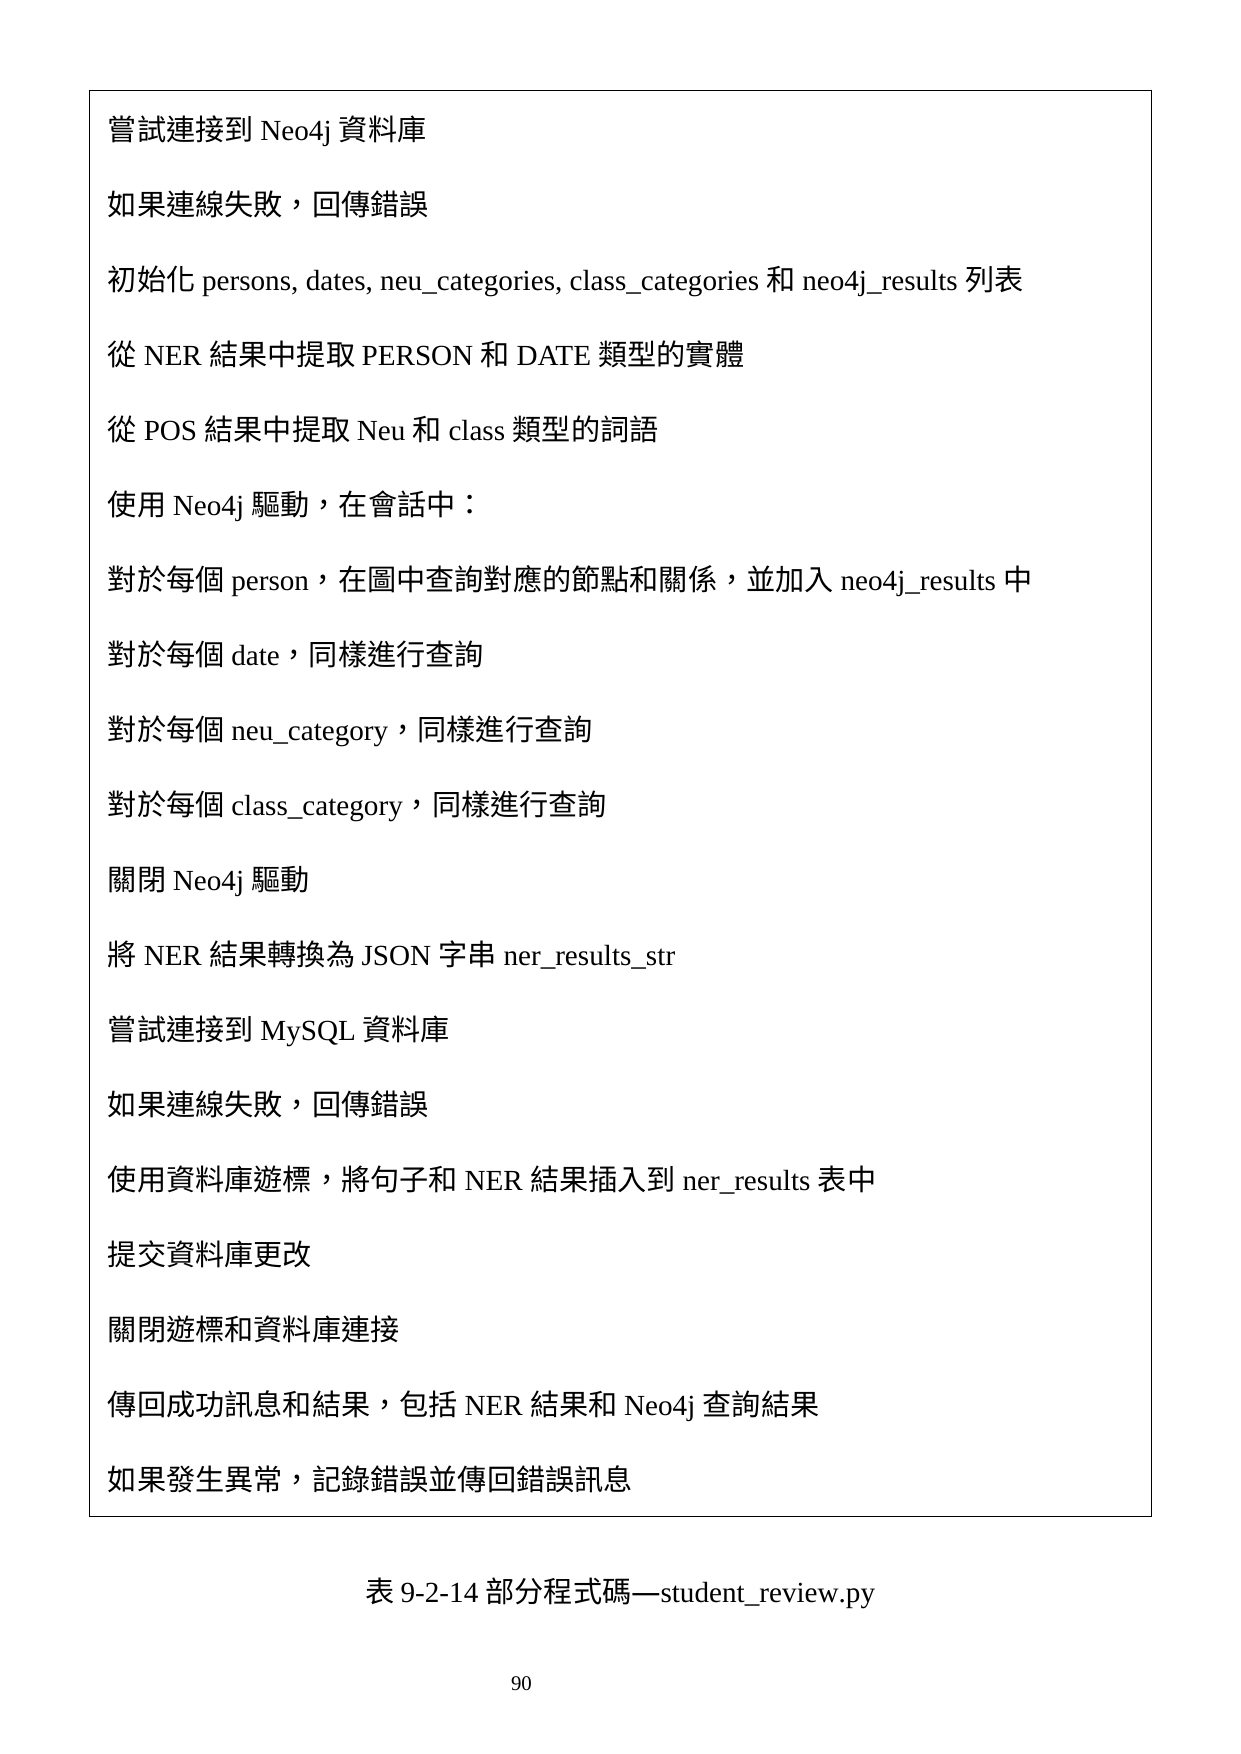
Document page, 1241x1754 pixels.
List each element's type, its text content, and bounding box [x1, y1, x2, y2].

text 表9-2-14 部分程式碼―student_review.py [89, 1554, 1152, 1629]
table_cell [90, 91, 1151, 1516]
